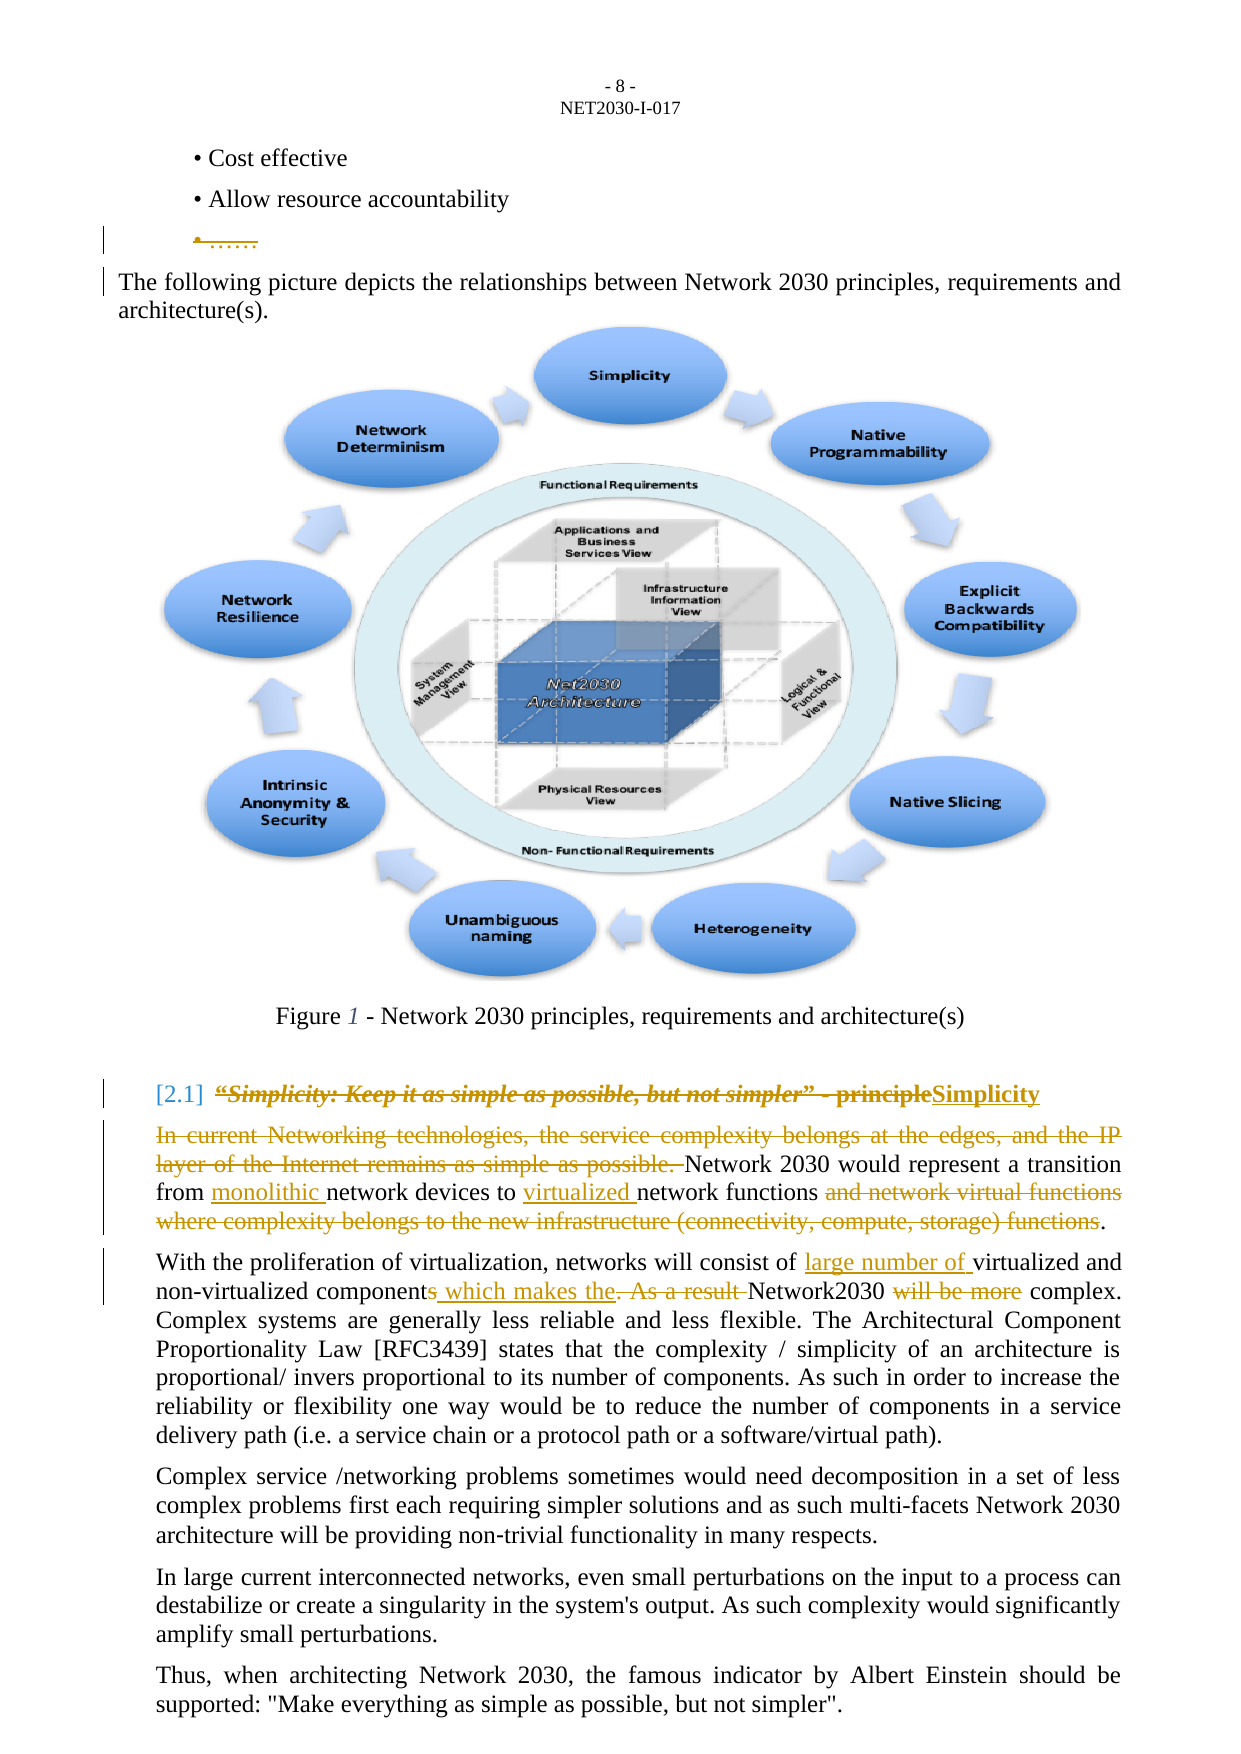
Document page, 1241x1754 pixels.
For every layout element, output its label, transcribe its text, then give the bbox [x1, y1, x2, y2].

text With the proliferation of virtualization, networks will consist of virtualized and non-virtualized componentNetwork2030 complex. Complex systems are generally less reliable and less flexible. The Architectural Component Proportionality Law [RFC3439] states that the complexity / simplicity of an architecture is proportional/ invers proportional to its number of components. As such in order to increase the reliability or flexibility one way would be to reduce the number of components in a service delivery path (i.e. a service chain or a protocol path or a software/virtual path). [156, 1247, 1122, 1449]
text • Allow resource accountability [193, 184, 1122, 213]
text Network 2030 would represent a transition from network devices to network functions . [156, 1137, 1122, 1235]
text • Cost effective [193, 143, 1122, 172]
text In large current interconnected networks, even small perturbations on the input to a process can destabilize or create a singularity in the system's output. As such complexity would significantly amplify small perturbations. [156, 1562, 1122, 1648]
text The following picture depicts the relationships between Network 2030 principles, requirements and architecture(s). [118, 267, 1122, 324]
text Network 2030 would represent a transition from network devices to network functions . [156, 1120, 1122, 1136]
text Complex service /networking problems sometimes would need decomposition in a set of less complex problems first each requiring simpler solutions and as such multi-facets Network 2030 architecture will be providing non‐trivial functionality in many respects. [156, 1461, 1122, 1549]
text Thus, when architecting Network 2030, the famous indicator by Albert Einstein should be supported: "Make everything as simple as possible, but not simpler". [156, 1661, 1122, 1718]
text Figure 1 - Network 2030 principles, requirements and architecture(s) [118, 1001, 1122, 1030]
